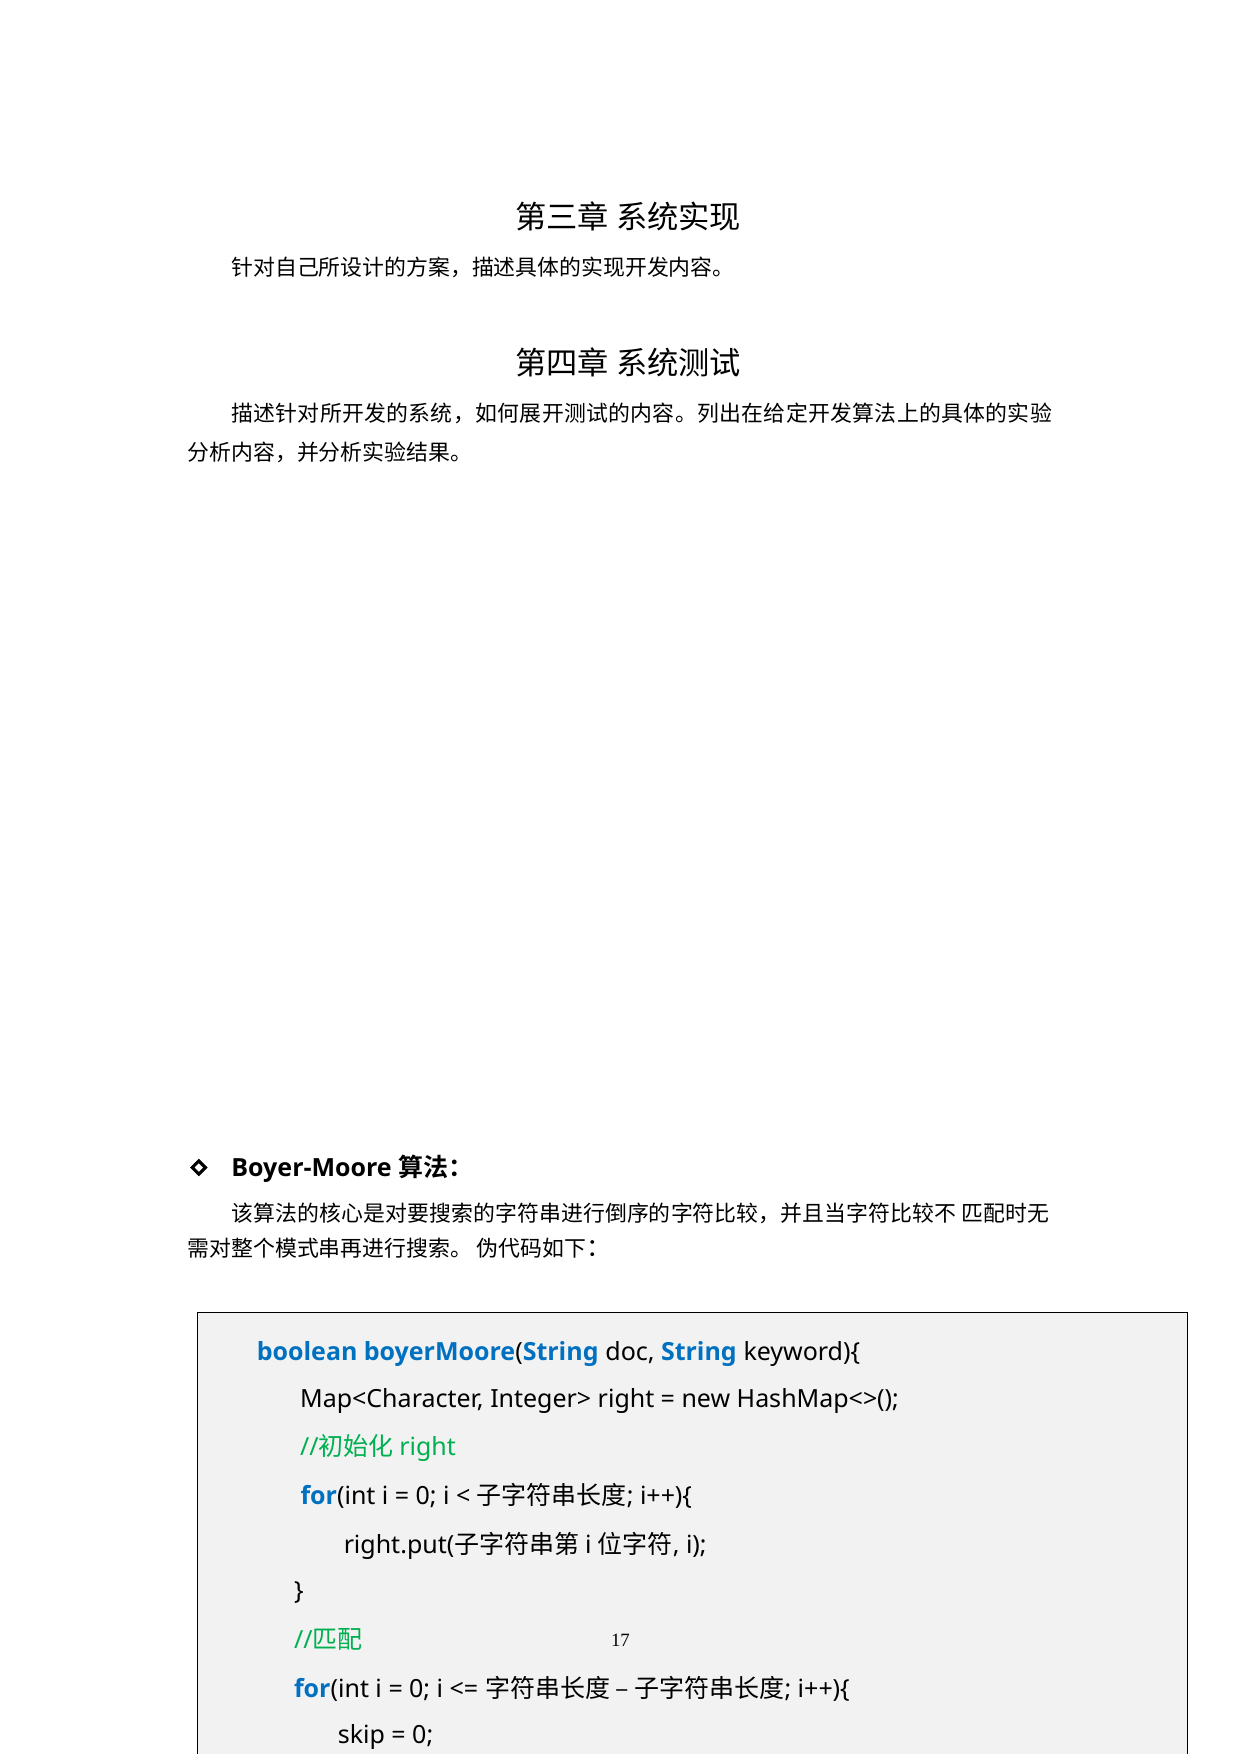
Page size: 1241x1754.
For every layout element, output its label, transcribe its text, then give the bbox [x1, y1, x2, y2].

text 描述针对所开发的系统，如何展开测试的内容。列出在给定开发算法上的具体的实验分析内容，并分析实验结果。 [187, 396, 1053, 467]
text 该算法的核心是对要搜索的字符串进行倒序的字符比较，并且当字符比较不 匹配时无需对整个模式串再进行搜索。 伪代码如下： [187, 1196, 1053, 1264]
text 第三章 系统实现 [187, 192, 1053, 237]
list Boyer-Moore 算法： [187, 1147, 1053, 1184]
text 针对自己所设计的方案，描述具体的实现开发内容。 [187, 250, 1053, 282]
text 第四章 系统测试 [187, 338, 1053, 383]
